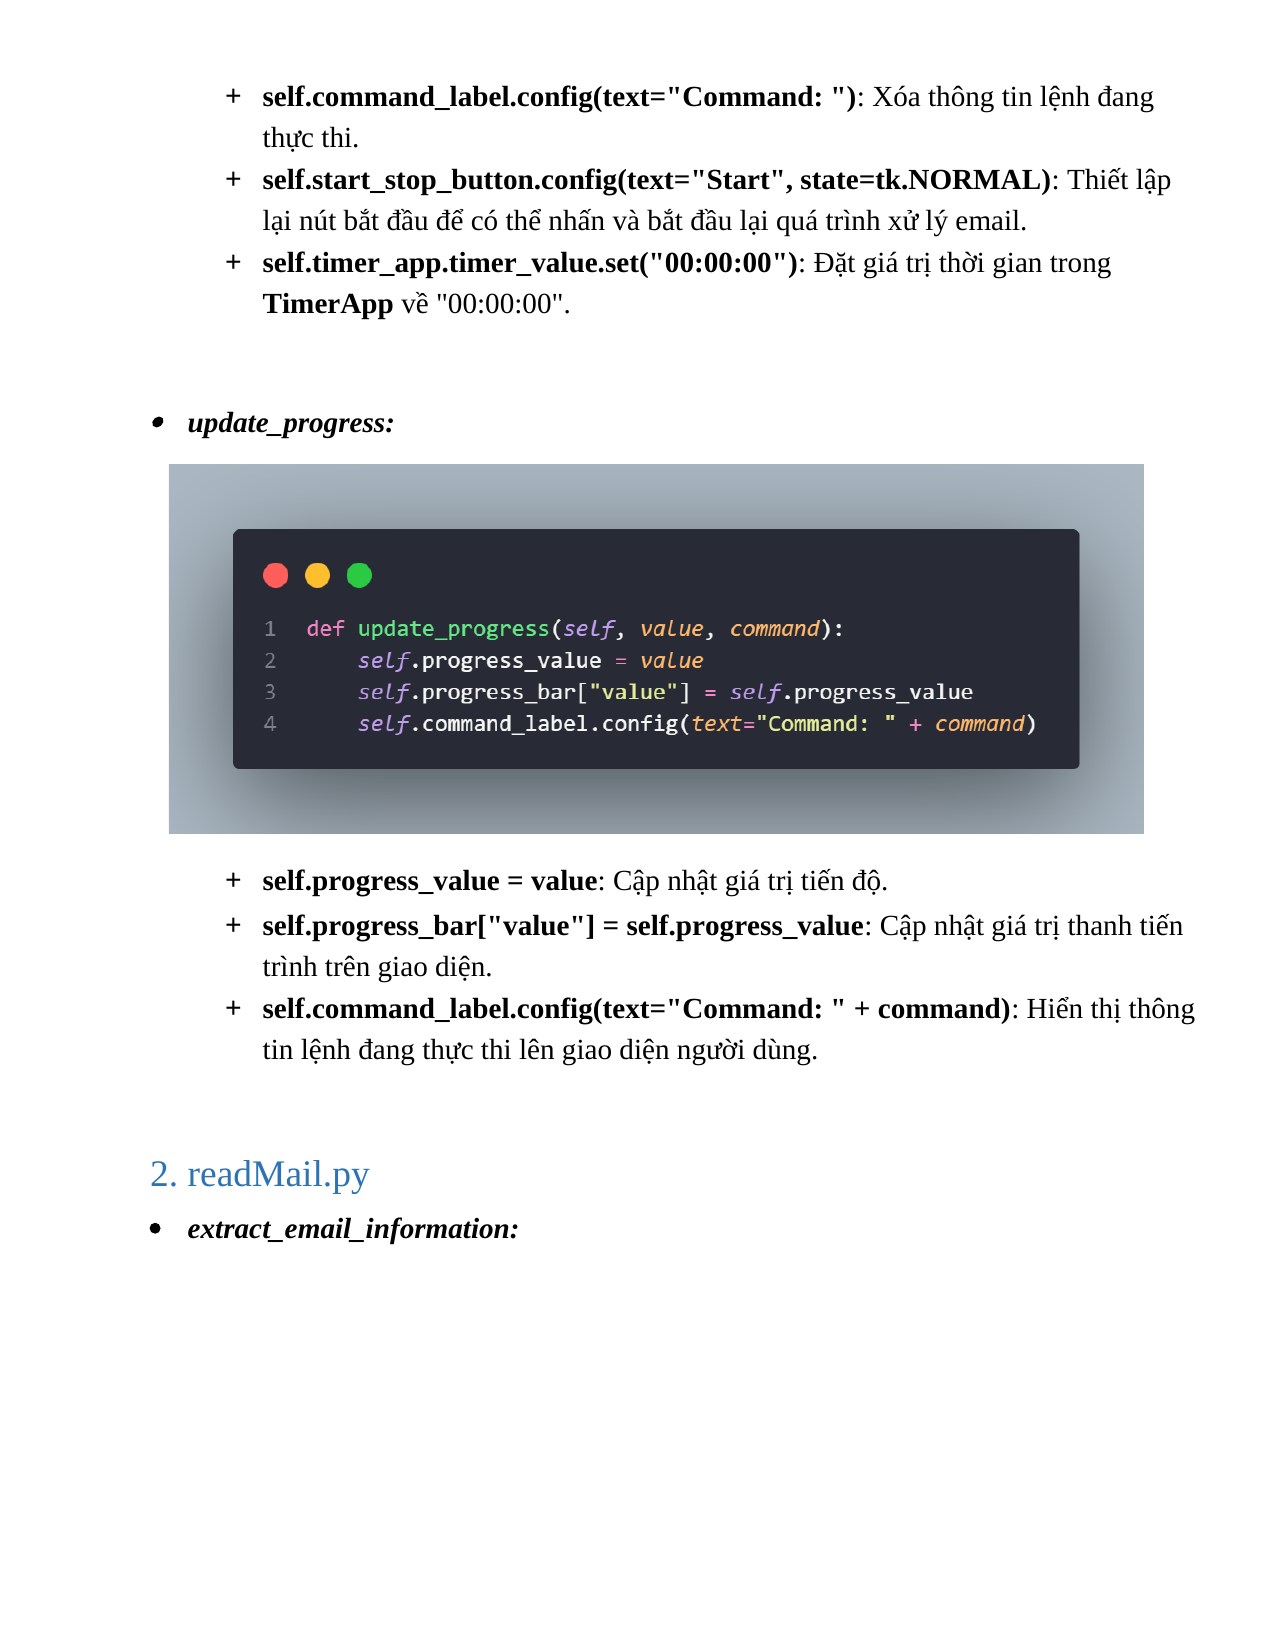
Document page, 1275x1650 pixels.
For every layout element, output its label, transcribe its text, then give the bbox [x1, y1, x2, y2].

list self.command_label.config(text="Command: " + command): Hiển thị thông tin lệnh đang thực thi lên giao diện người dùng. [225, 988, 1200, 1066]
subtitle readMail.py [150, 1151, 1200, 1194]
list self.command_label.config(text="Command: "): Xóa thông tin lệnh đang thực thi. [225, 75, 1200, 153]
list self.start_stop_button.config(text="Start", state=tk.NORMAL): Thiết lập lại nút bắt đầu để có thể nhấn và bắt đầu lại quá trình xử lý email. [225, 158, 1200, 236]
picture [168, 464, 1144, 834]
list self.progress_value = value: Cập nhật giá trị tiến độ. [225, 859, 1200, 899]
list update_progress: [150, 405, 1200, 438]
list self.progress_bar["value"] = self.progress_value: Cập nhật giá trị thanh tiến trình trên giao diện. [225, 904, 1200, 983]
list extract_email_information: [150, 1211, 1200, 1245]
list self.timer_app.timer_value.set("00:00:00"): Đặt giá trị thời gian trong TimerApp về "00:00:00". [225, 241, 1200, 320]
